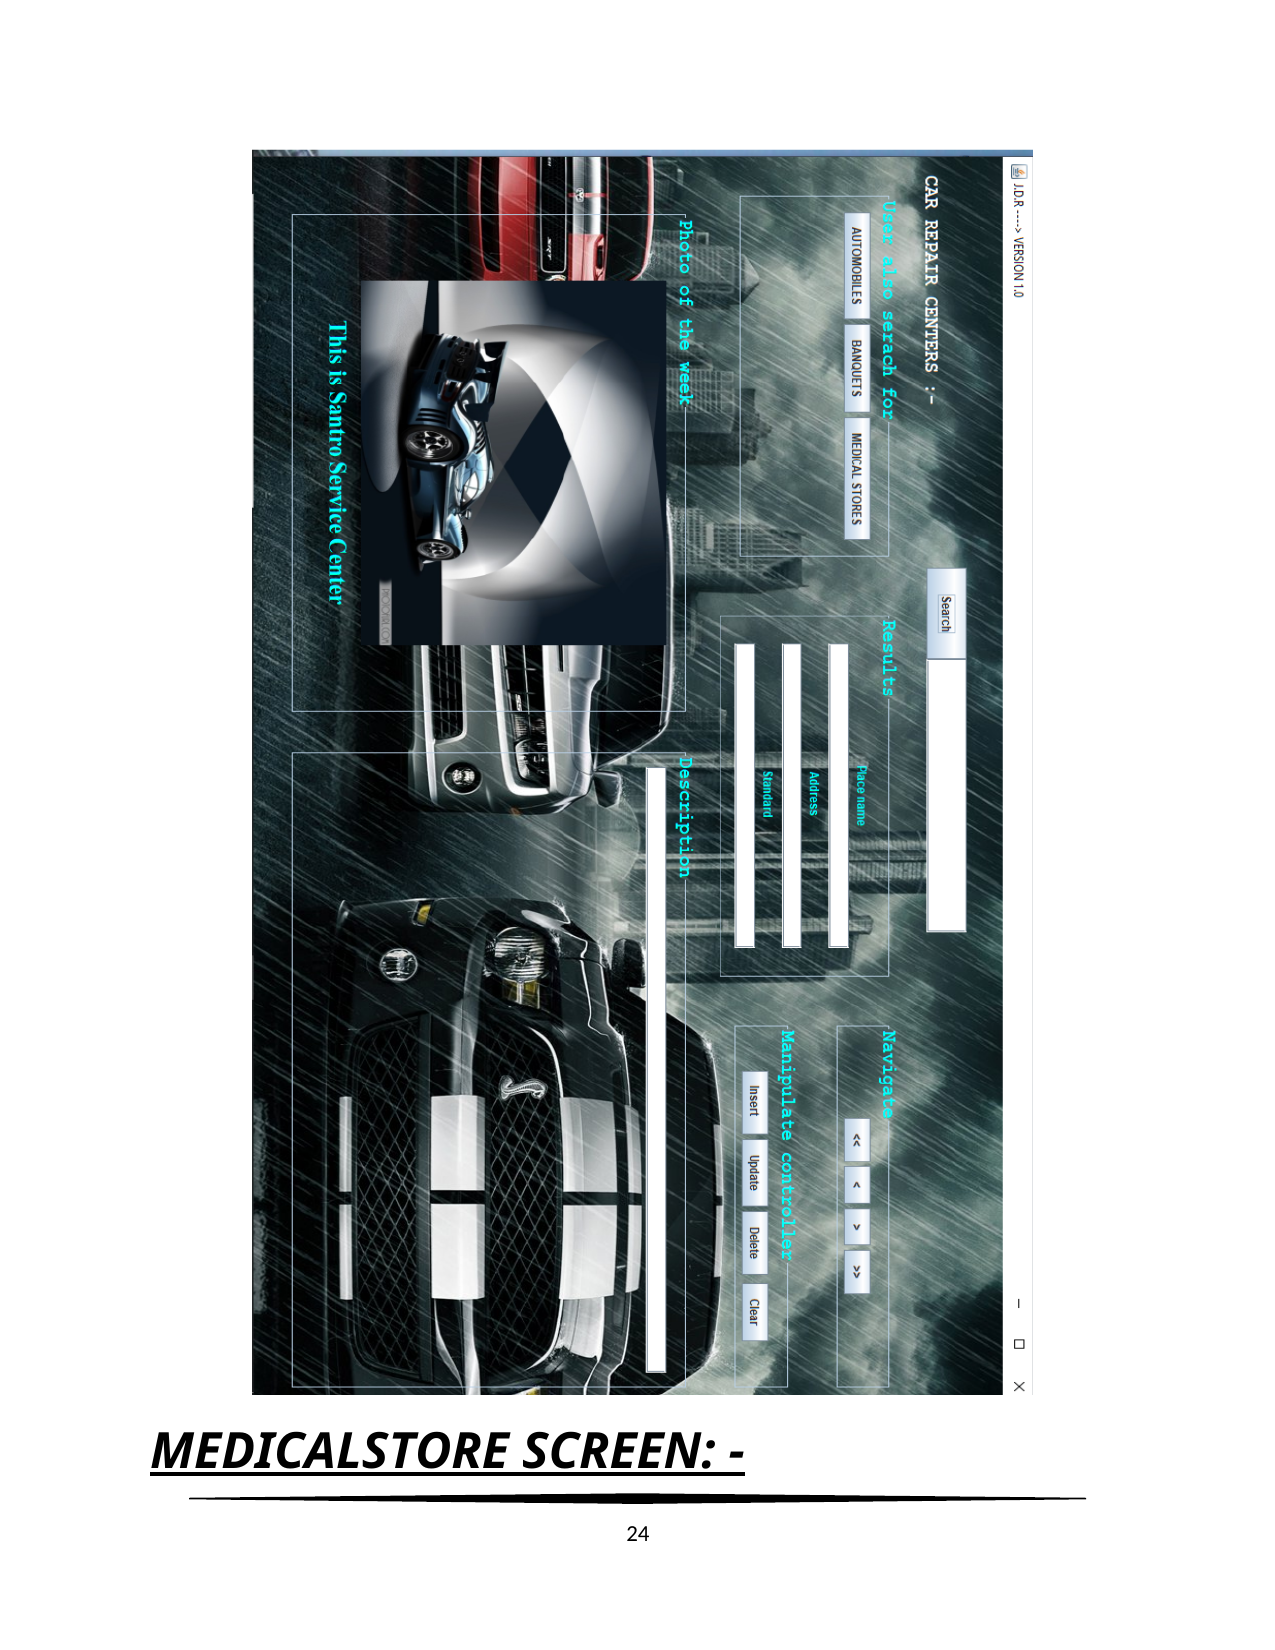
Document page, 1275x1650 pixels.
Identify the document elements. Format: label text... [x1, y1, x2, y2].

text MEDICALSTORE SCREEN: - [150, 1415, 1125, 1483]
picture [252, 151, 1033, 1395]
